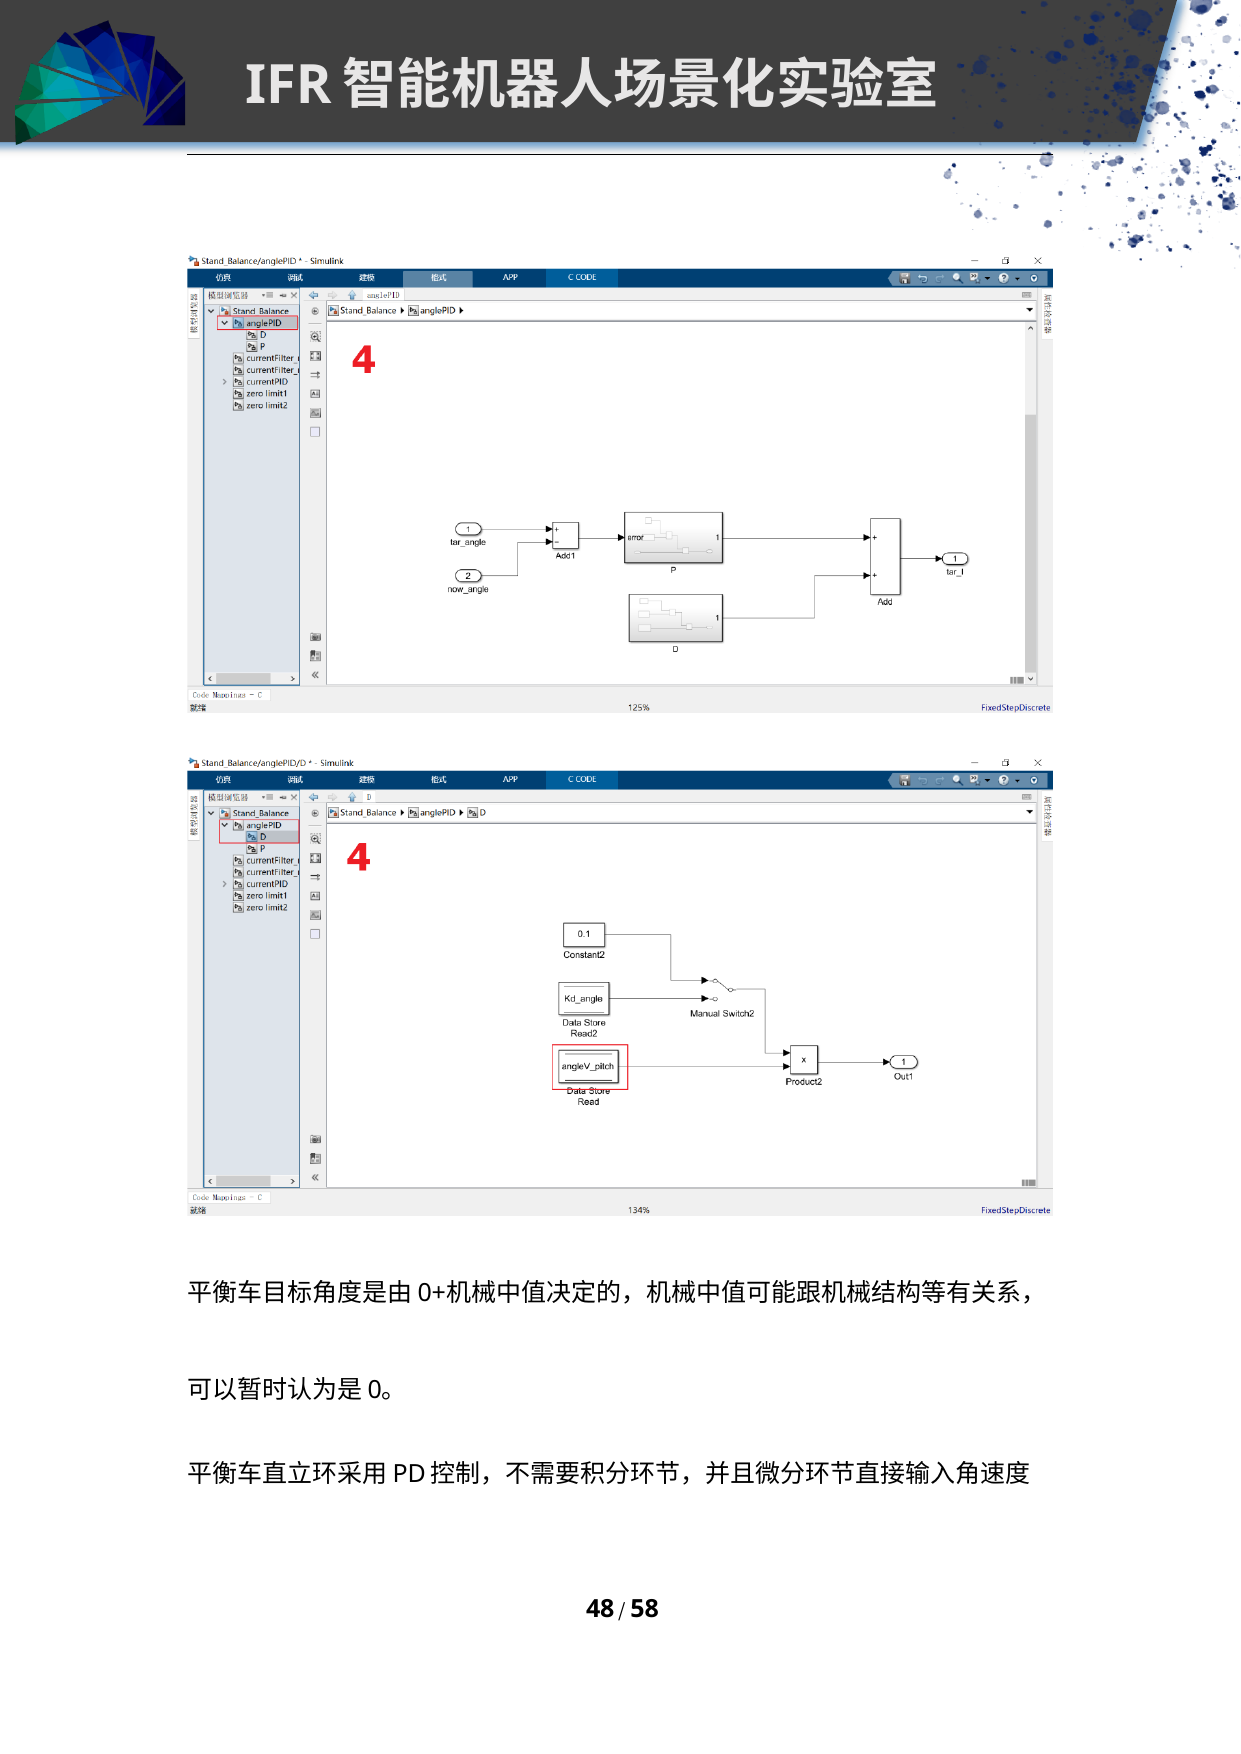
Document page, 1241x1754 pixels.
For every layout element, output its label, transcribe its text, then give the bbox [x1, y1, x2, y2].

list 平衡车目标角度是由0+机械中值决定的，机械中值可能跟机械结构等有关系，可以暂时认为是0。 [187, 1258, 1053, 1421]
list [187, 1439, 1053, 1504]
picture [187, 755, 1053, 1216]
picture [187, 0, 1241, 713]
